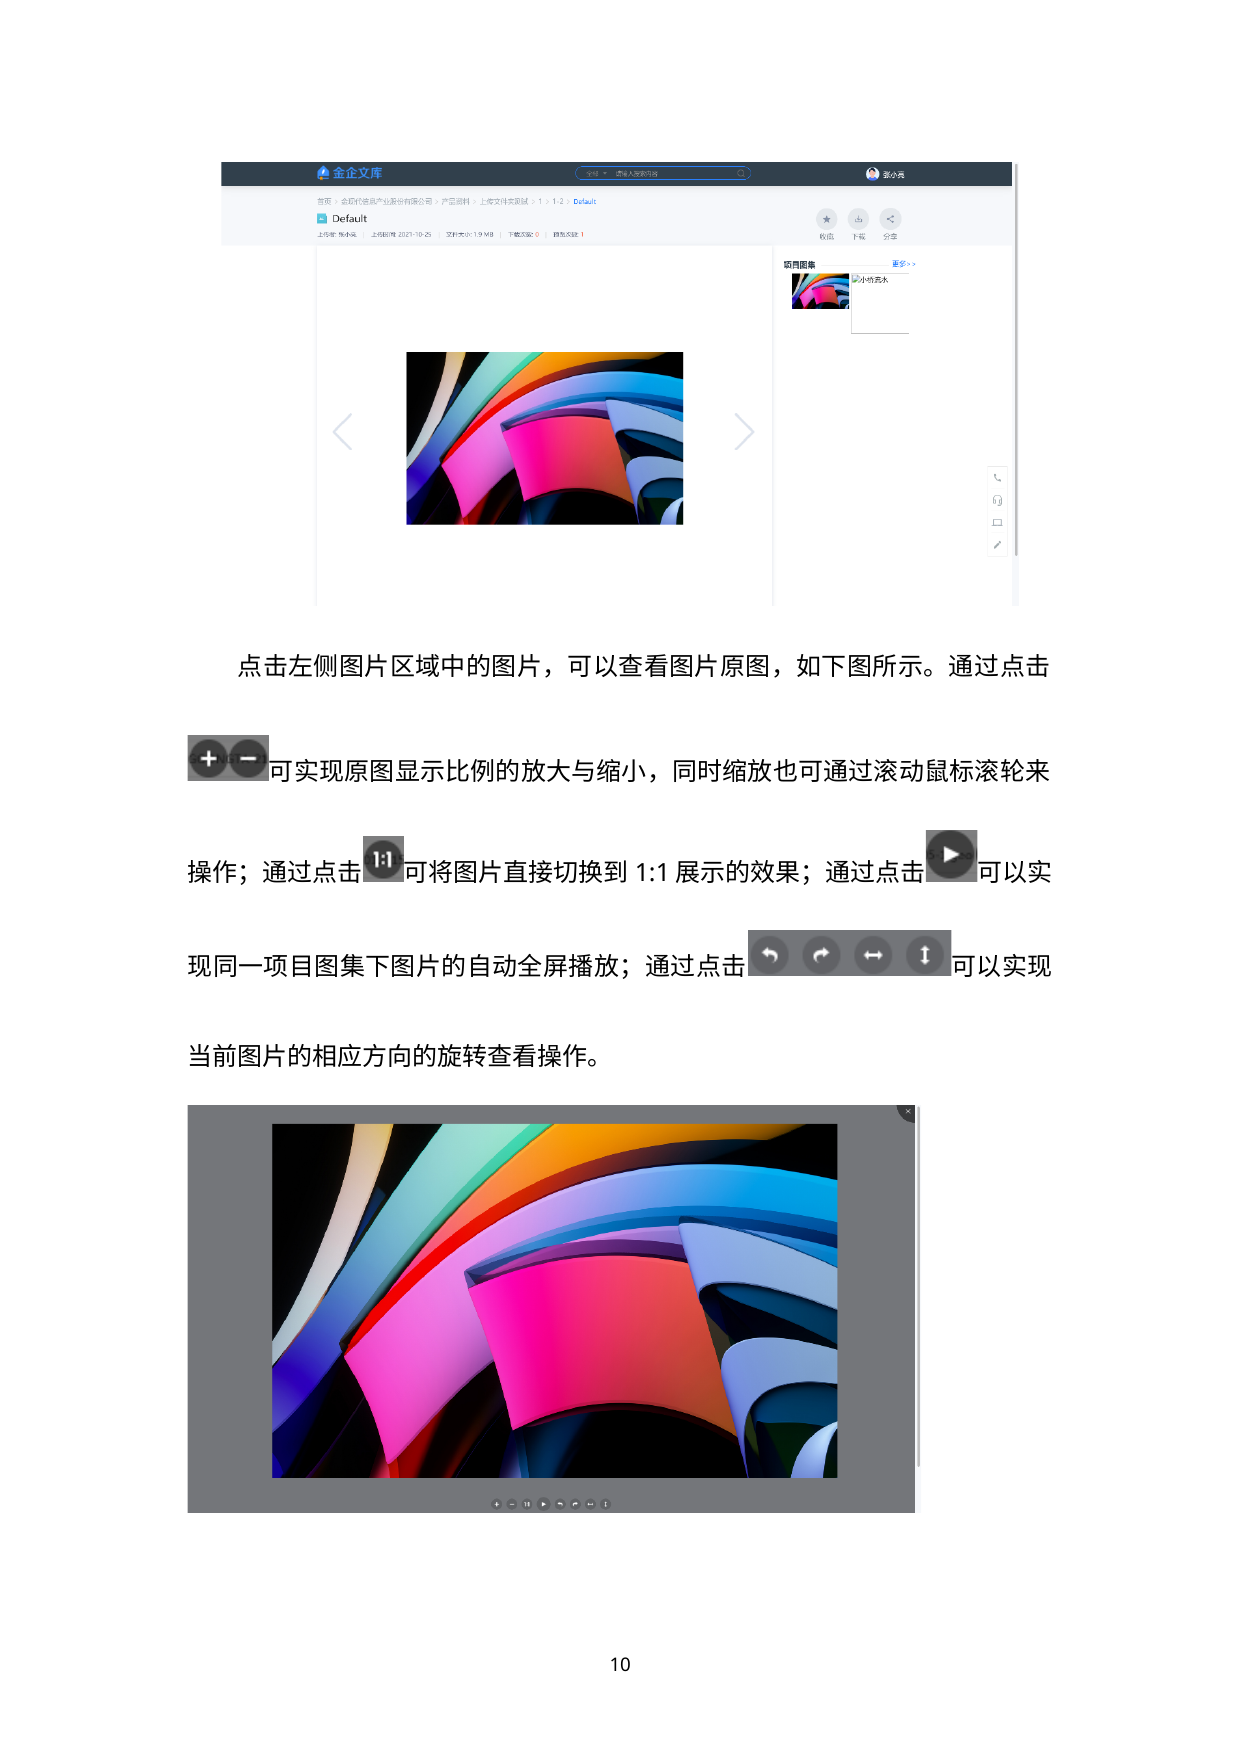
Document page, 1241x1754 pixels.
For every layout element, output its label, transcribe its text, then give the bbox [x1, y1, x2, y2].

picture [187, 1105, 922, 1513]
picture [187, 735, 269, 781]
picture [363, 836, 404, 882]
picture [925, 830, 978, 882]
picture [221, 162, 1019, 606]
picture [748, 930, 952, 976]
text 点击左侧图片区域中的图片，可以查看图片原图，如下图所示。通过点击可实现原图显示比例的放大与缩小，同时缩放也可通过滚动鼠标滚轮来操作；通过点击可将图片直接切换到1:1展示的效果；通过点击可以实现同一项目图集下图片的自动全屏播放；通过点击可以实现当前图片的相应方向的旋转查看操作。 [187, 632, 1053, 1087]
